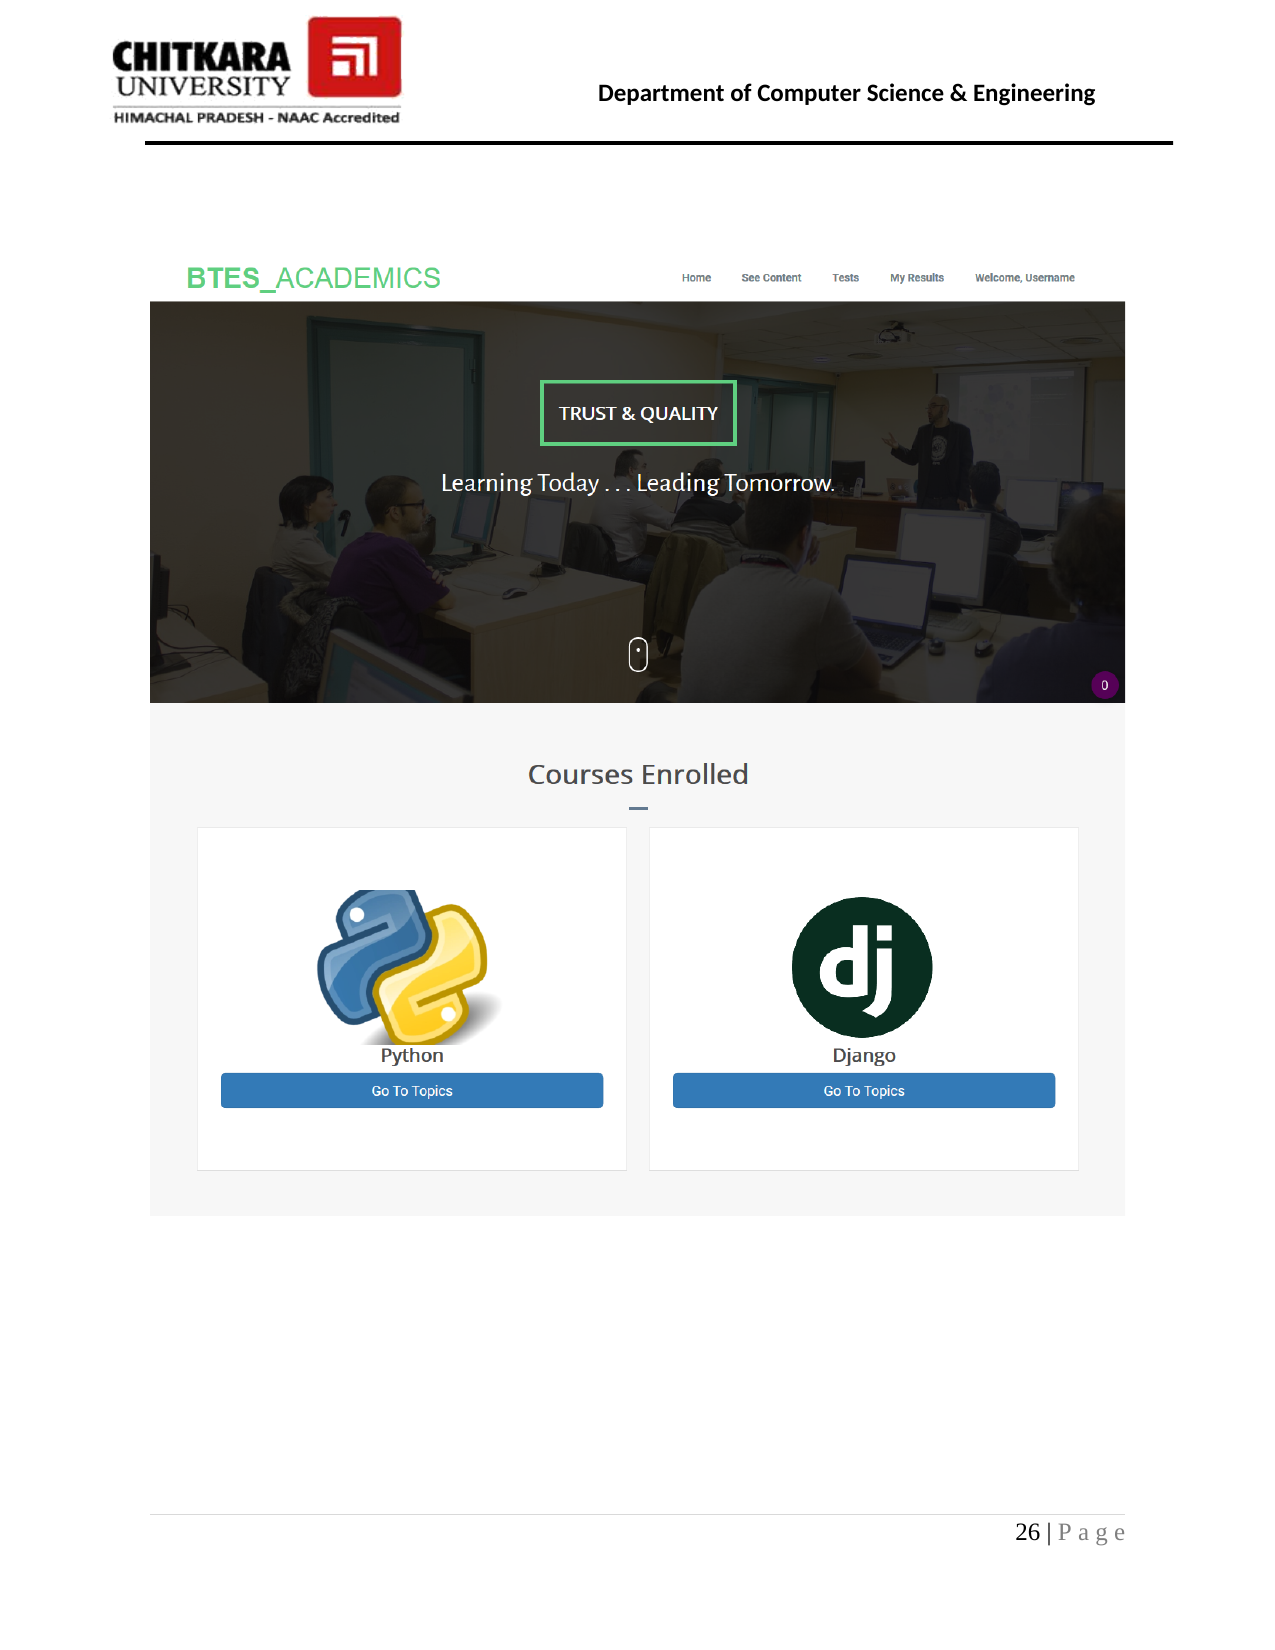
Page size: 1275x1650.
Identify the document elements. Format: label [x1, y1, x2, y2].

picture [97, 15, 408, 129]
picture [150, 254, 1125, 1216]
picture [145, 141, 1174, 145]
